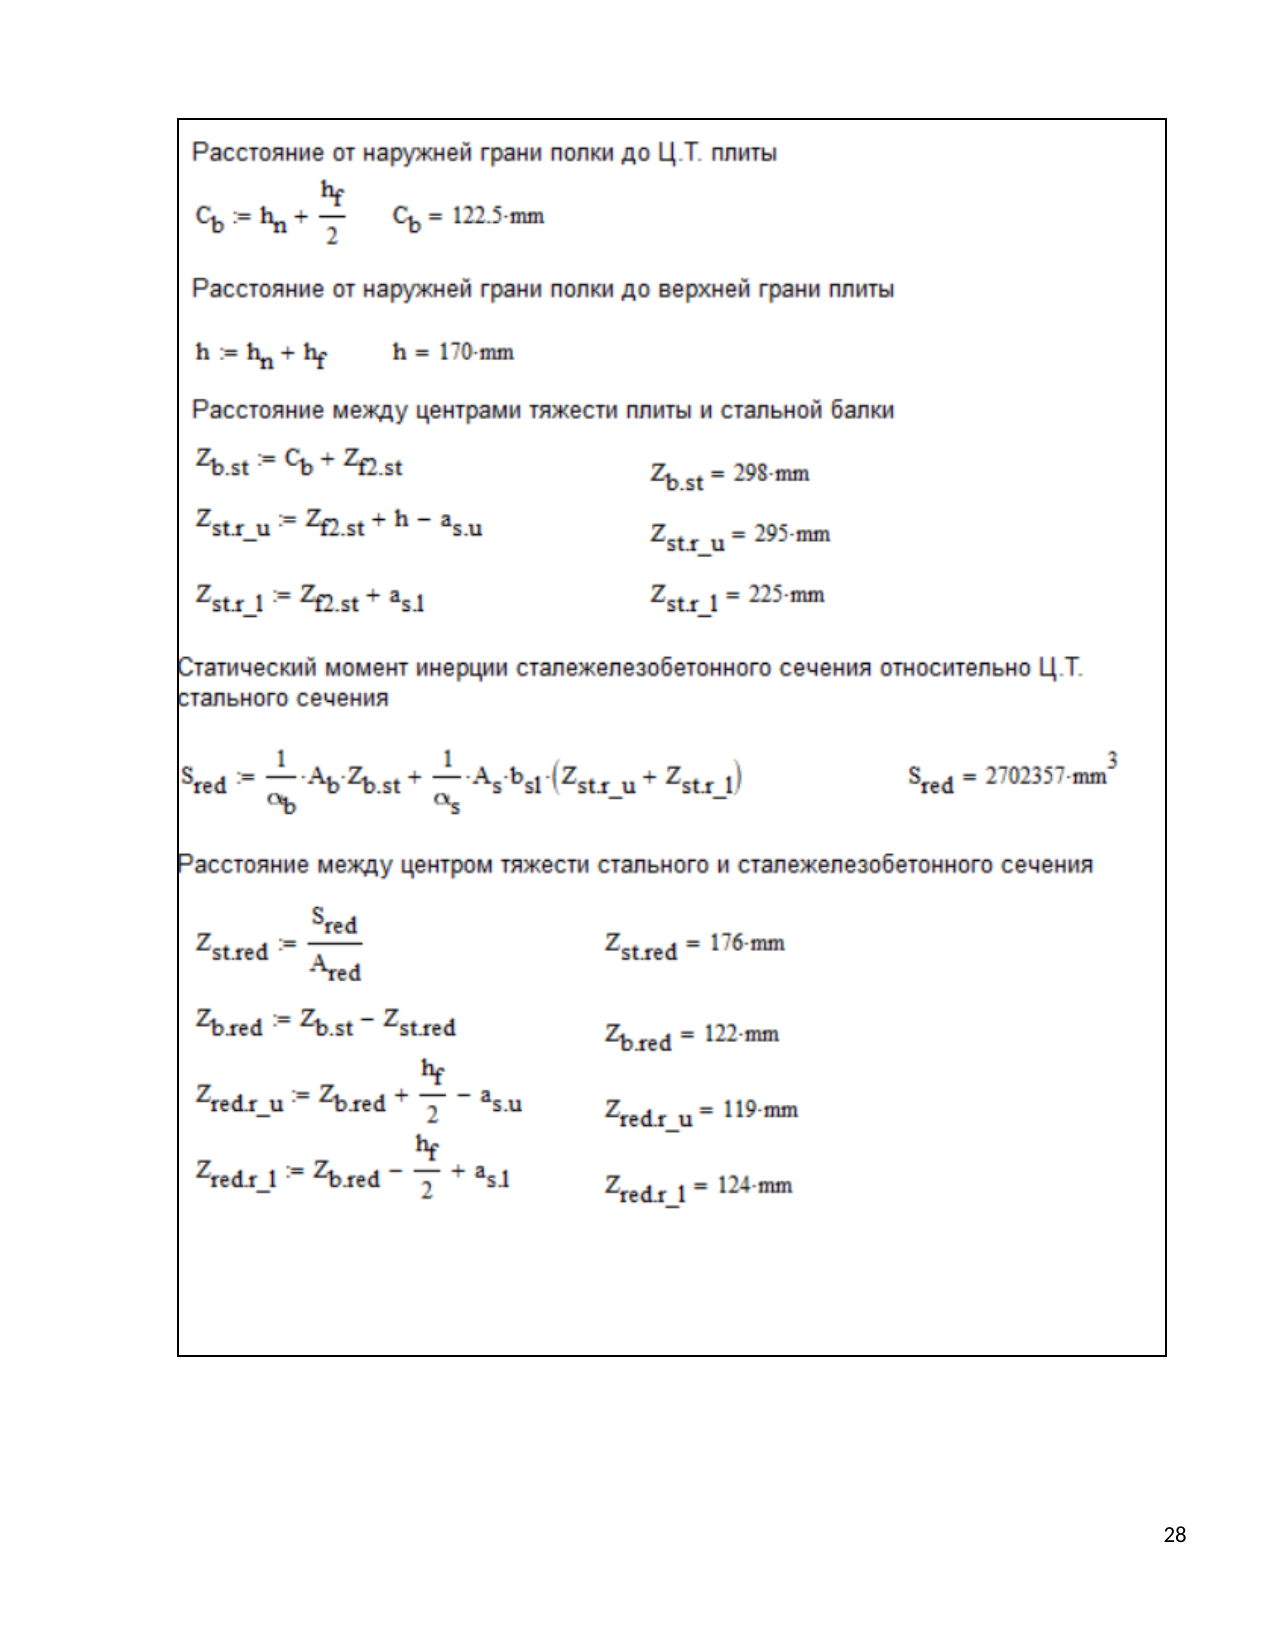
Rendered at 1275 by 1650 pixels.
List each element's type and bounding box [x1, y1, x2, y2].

picture [179, 120, 1165, 1213]
